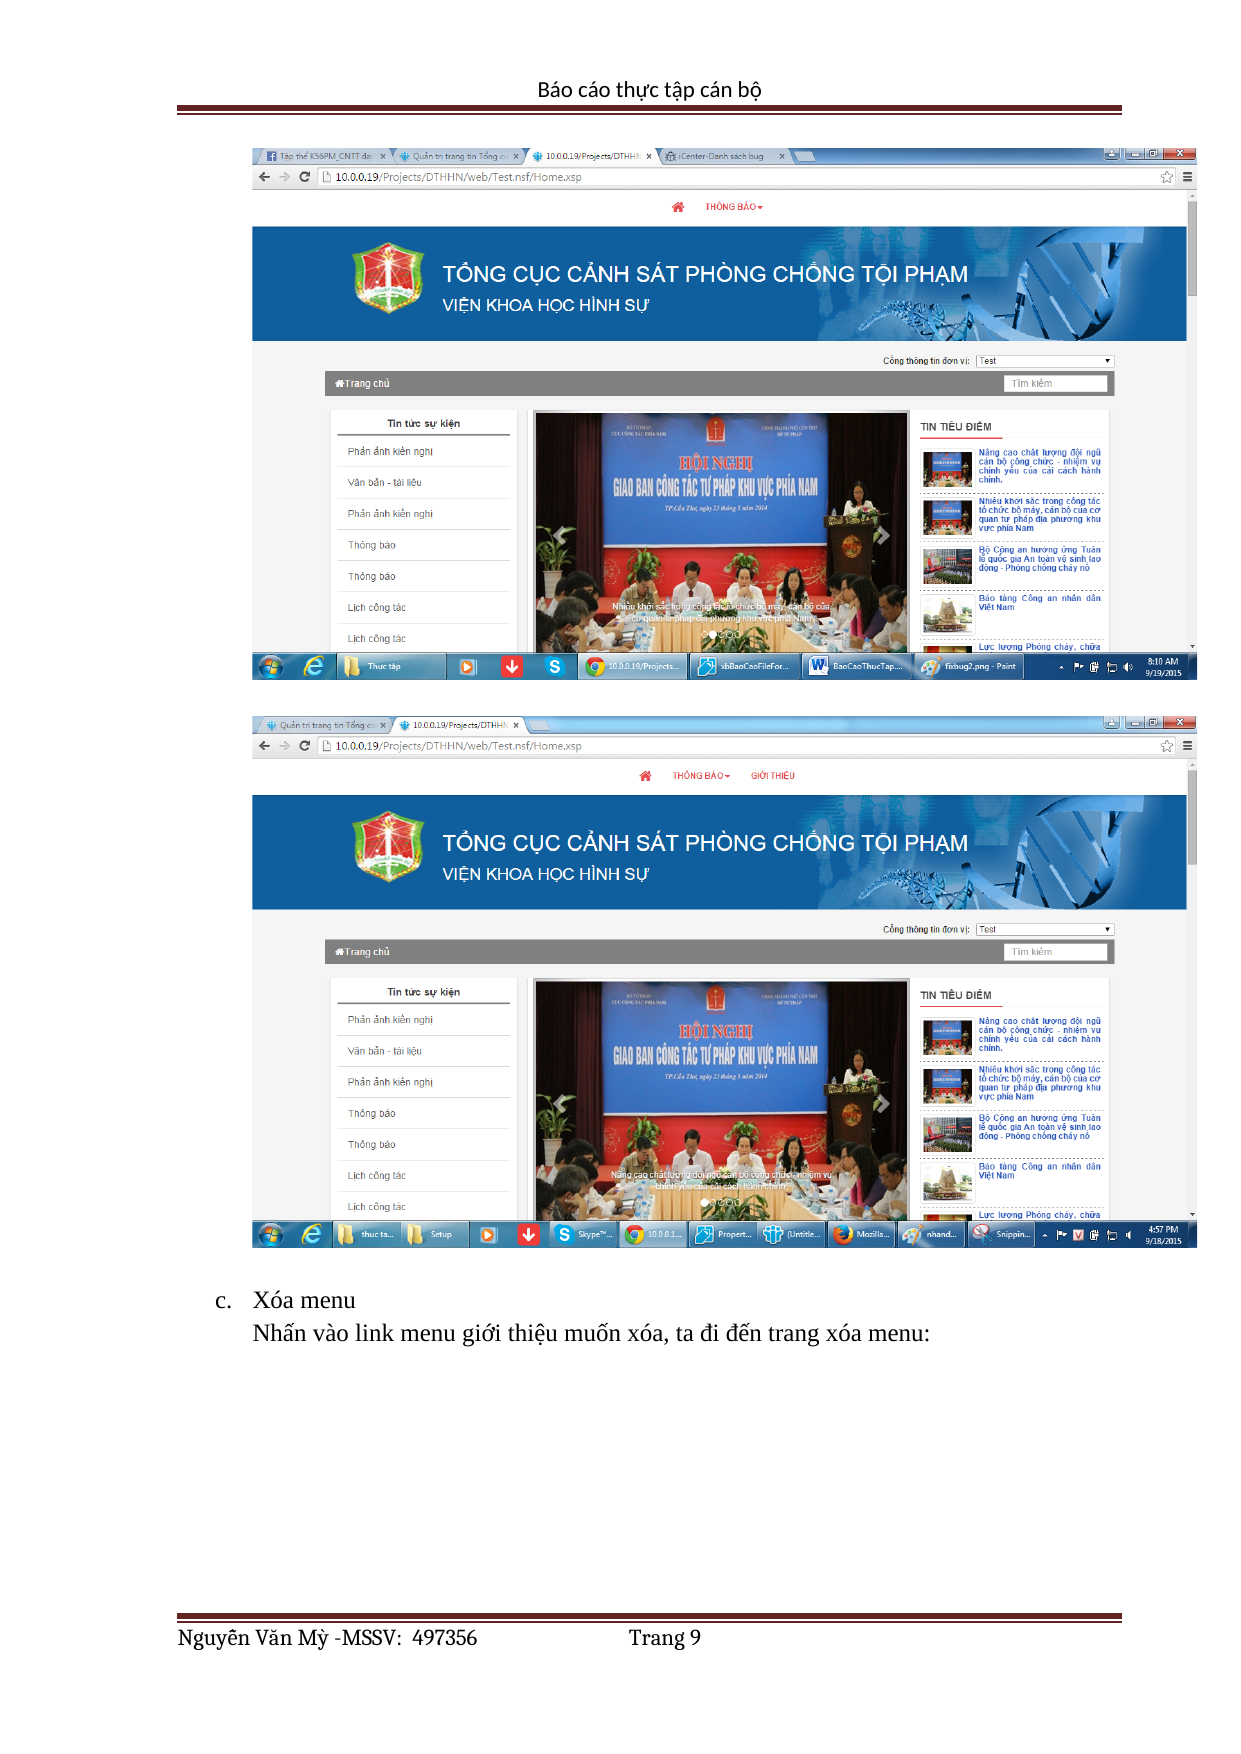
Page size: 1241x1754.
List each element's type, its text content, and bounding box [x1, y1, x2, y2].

picture [252, 148, 1198, 680]
list Nhấn vào link menu giới thiệu muốn xóa, ta đi đến trang xóa menu: [252, 1318, 1122, 1347]
list Xóa menu [215, 1285, 1122, 1314]
picture [252, 716, 1198, 1248]
